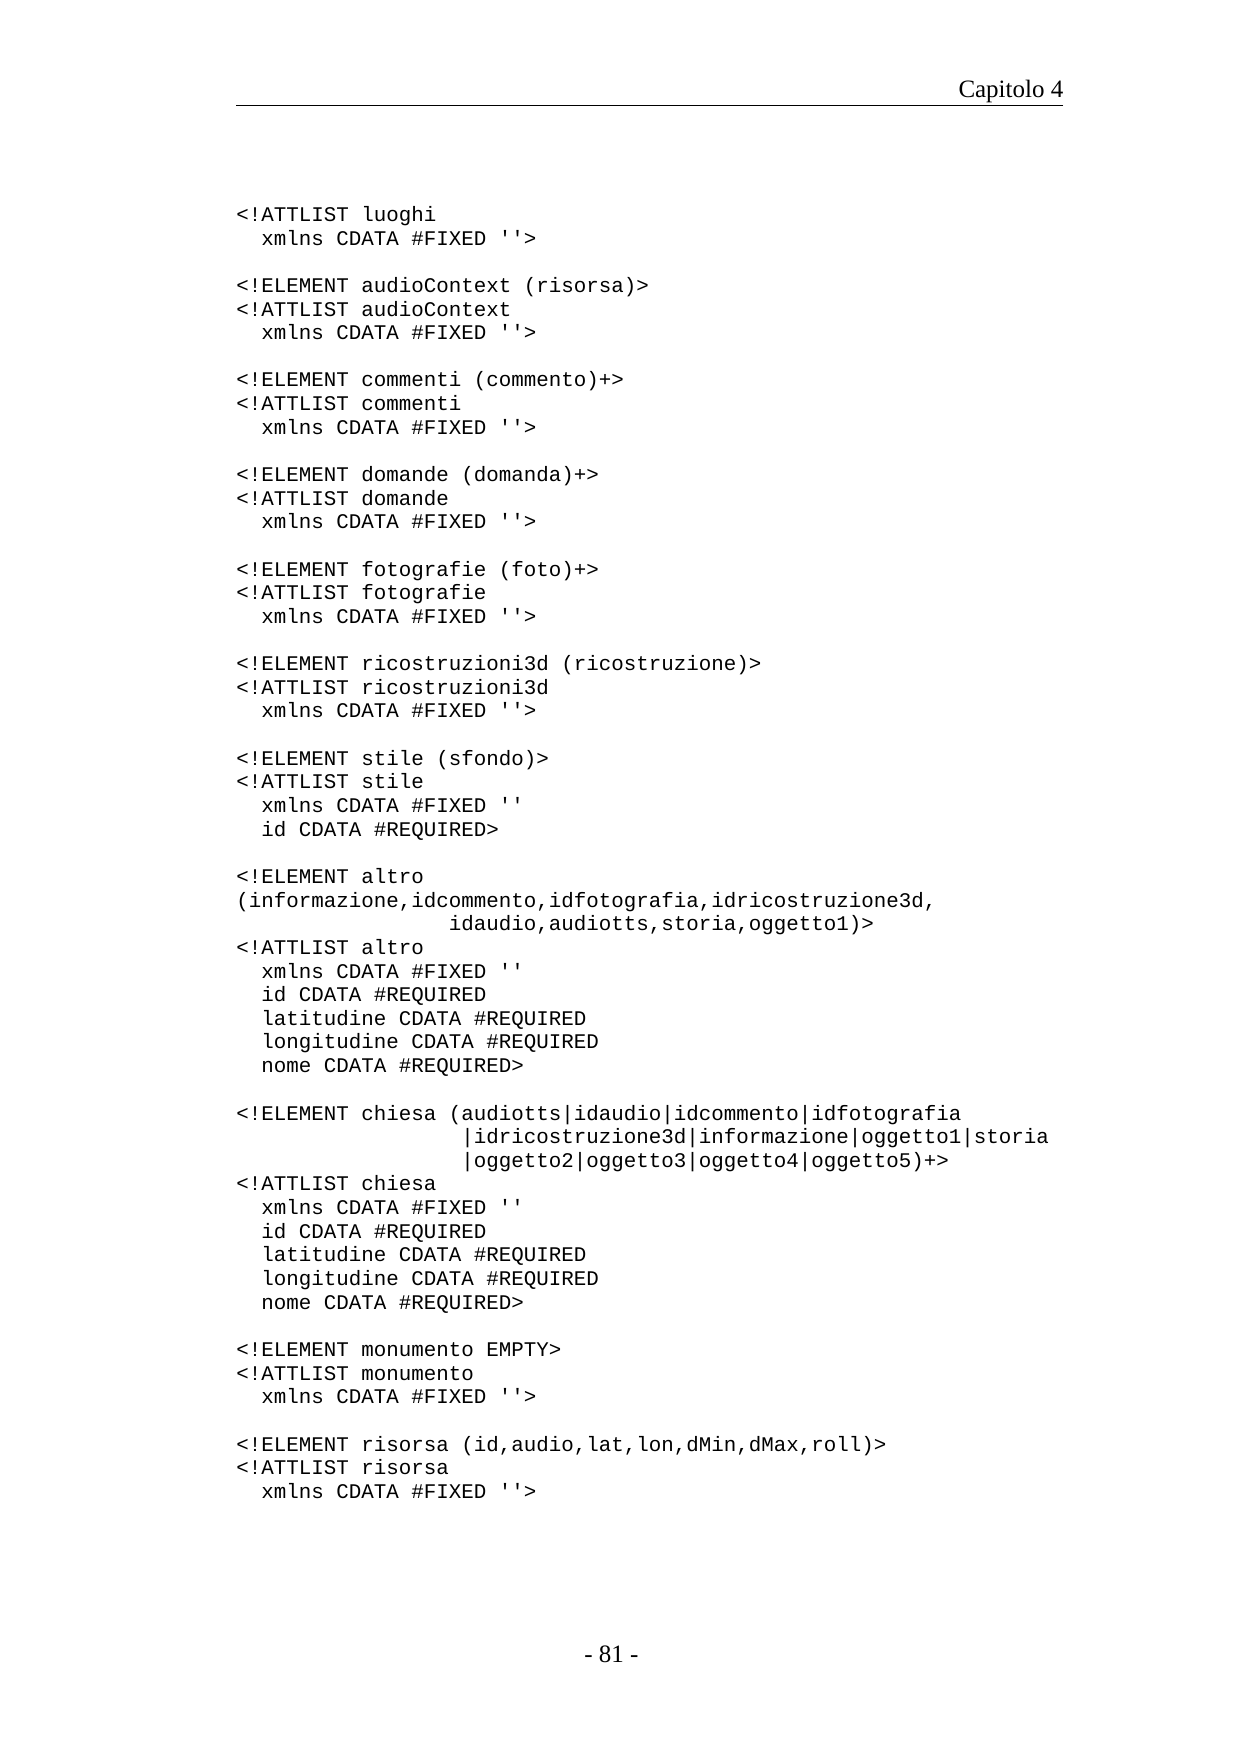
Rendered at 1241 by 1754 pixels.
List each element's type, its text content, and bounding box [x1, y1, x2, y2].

text <!ATTLIST fotografie [236, 582, 1063, 606]
text idaudio,audiotts,storia,oggetto1)> [236, 913, 1063, 937]
text <!ELEMENT stile (sfondo)> [236, 748, 1063, 771]
text latitudine CDATA #REQUIRED [236, 1244, 1063, 1268]
text latitudine CDATA #REQUIRED [236, 1008, 1063, 1032]
text <!ELEMENT audioContext (risorsa)> [236, 275, 1063, 298]
text <!ELEMENT fotografie (foto)+> [236, 559, 1063, 582]
text <!ATTLIST domande [236, 488, 1063, 511]
text nome CDATA #REQUIRED> [236, 1055, 1063, 1079]
text xmlns CDATA #FIXED ''> [236, 511, 1063, 535]
text <!ATTLIST stile [236, 771, 1063, 795]
text xmlns CDATA #FIXED ''> [236, 228, 1063, 251]
text <!ATTLIST ricostruzioni3d [236, 677, 1063, 701]
text xmlns CDATA #FIXED '' [236, 1197, 1063, 1221]
text <!ELEMENT ricostruzioni3d (ricostruzione)> [236, 653, 1063, 677]
text longitudine CDATA #REQUIRED [236, 1032, 1063, 1055]
text xmlns CDATA #FIXED ''> [236, 322, 1063, 346]
text <!ATTLIST luoghi [236, 204, 1063, 228]
text |idricostruzione3d|informazione|oggetto1|storia [236, 1126, 1063, 1150]
text nome CDATA #REQUIRED> [236, 1292, 1063, 1315]
text <!ATTLIST commenti [236, 393, 1063, 417]
text <!ATTLIST altro [236, 937, 1063, 961]
text longitudine CDATA #REQUIRED [236, 1268, 1063, 1292]
text id CDATA #REQUIRED> [236, 819, 1063, 842]
text <!ATTLIST audioContext [236, 298, 1063, 322]
text xmlns CDATA #FIXED ''> [236, 606, 1063, 629]
text <!ATTLIST risorsa [236, 1457, 1063, 1481]
text xmlns CDATA #FIXED ''> [236, 1481, 1063, 1504]
text <!ELEMENT commenti (commento)+> [236, 369, 1063, 393]
text <!ATTLIST monumento [236, 1363, 1063, 1386]
text xmlns CDATA #FIXED '' [236, 795, 1063, 819]
text id CDATA #REQUIRED [236, 1221, 1063, 1244]
text xmlns CDATA #FIXED ''> [236, 701, 1063, 724]
text |oggetto2|oggetto3|oggetto4|oggetto5)+> [236, 1150, 1063, 1173]
text <!ELEMENT domande (domanda)+> [236, 464, 1063, 488]
text <!ELEMENT altro (informazione,idcommento,idfotografia,idricostruzione3d, [236, 866, 1063, 913]
text <!ELEMENT monumento EMPTY> [236, 1339, 1063, 1363]
text id CDATA #REQUIRED [236, 984, 1063, 1008]
text xmlns CDATA #FIXED '' [236, 961, 1063, 984]
text xmlns CDATA #FIXED ''> [236, 1386, 1063, 1410]
text xmlns CDATA #FIXED ''> [236, 417, 1063, 440]
text <!ELEMENT chiesa (audiotts|idaudio|idcommento|idfotografia [236, 1102, 1063, 1126]
text <!ELEMENT risorsa (id,audio,lat,lon,dMin,dMax,roll)> [236, 1433, 1063, 1457]
text <!ATTLIST chiesa [236, 1173, 1063, 1197]
